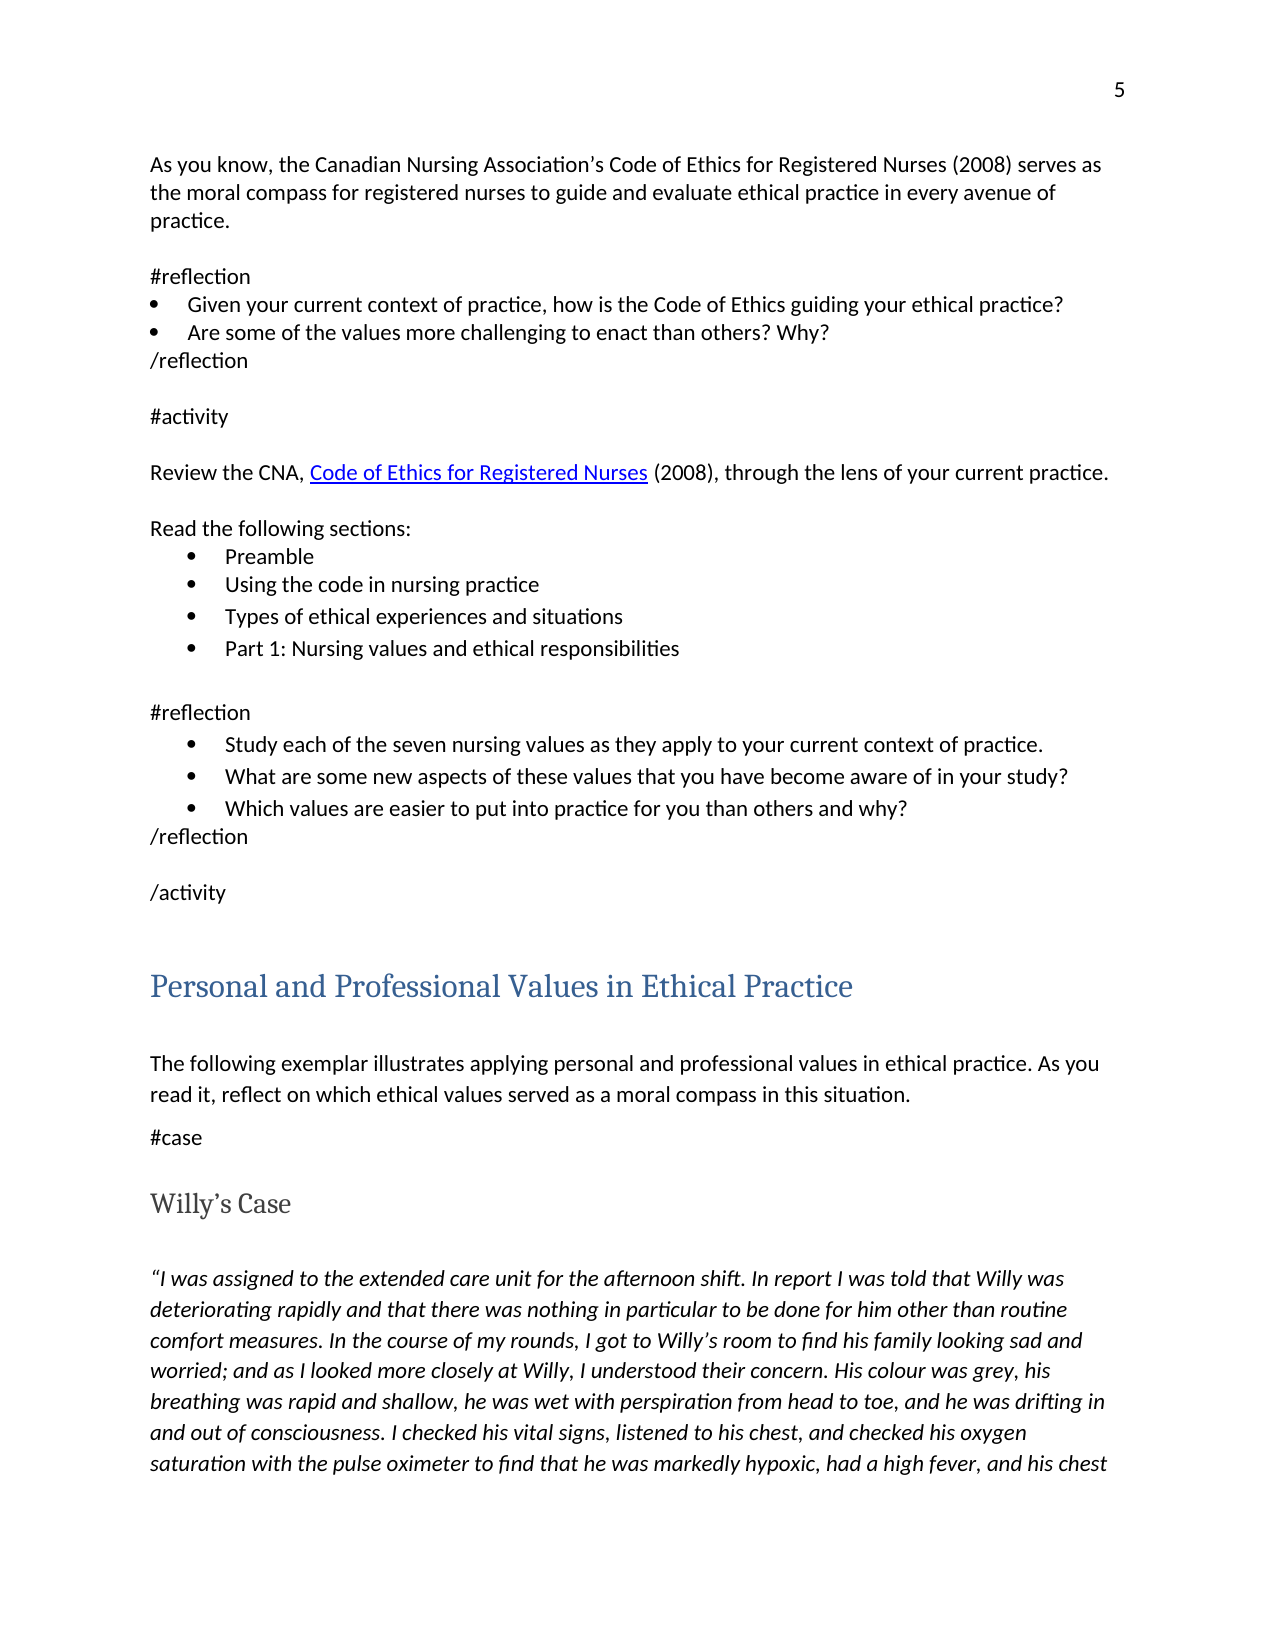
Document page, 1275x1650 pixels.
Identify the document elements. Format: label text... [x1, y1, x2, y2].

text The following exemplar illustrates applying personal and professional values in ethical practice. As you read it, reflect on which ethical values served as a moral compass in this situation. [150, 1049, 1125, 1108]
text #case [150, 1123, 1125, 1151]
list Part 1: Nursing values and ethical responsibilities [187, 634, 1125, 662]
list Using the code in nursing practice [187, 570, 1125, 598]
subtitle Personal and Professional Values in Ethical Practice [150, 968, 1125, 1006]
text /activity [150, 878, 1125, 906]
subtitle Willy’s Case [150, 1187, 1125, 1221]
list Are some of the values more challenging to enact than others? Why? [150, 318, 1125, 346]
text Review the CNA, Code of Ethics for Registered Nurses (2008), through the lens of your current practice. [150, 458, 1125, 486]
text #reflection [150, 698, 1125, 726]
list Preamble [187, 542, 1125, 570]
text Read the following sections: [150, 514, 1125, 542]
text #activity [150, 402, 1125, 430]
list Types of ethical experiences and situations [187, 602, 1125, 630]
text As you know, the Canadian Nursing Association’s Code of Ethics for Registered Nurses (2008) serves as the moral compass for registered nurses to guide and evaluate ethical practice in every avenue of practice. [150, 150, 1125, 234]
list What are some new aspects of these values that you have become aware of in your study? [187, 762, 1125, 790]
list Given your current context of practice, how is the Code of Ethics guiding your ethical practice? [150, 290, 1125, 318]
text #reflection [150, 262, 1125, 290]
list Which values are easier to put into practice for you than others and why? [187, 794, 1125, 822]
text /reflection [150, 346, 1125, 374]
list Study each of the seven nursing values as they apply to your current context of practice. [187, 730, 1125, 758]
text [150, 1264, 1125, 1477]
text /reflection [150, 822, 1125, 850]
